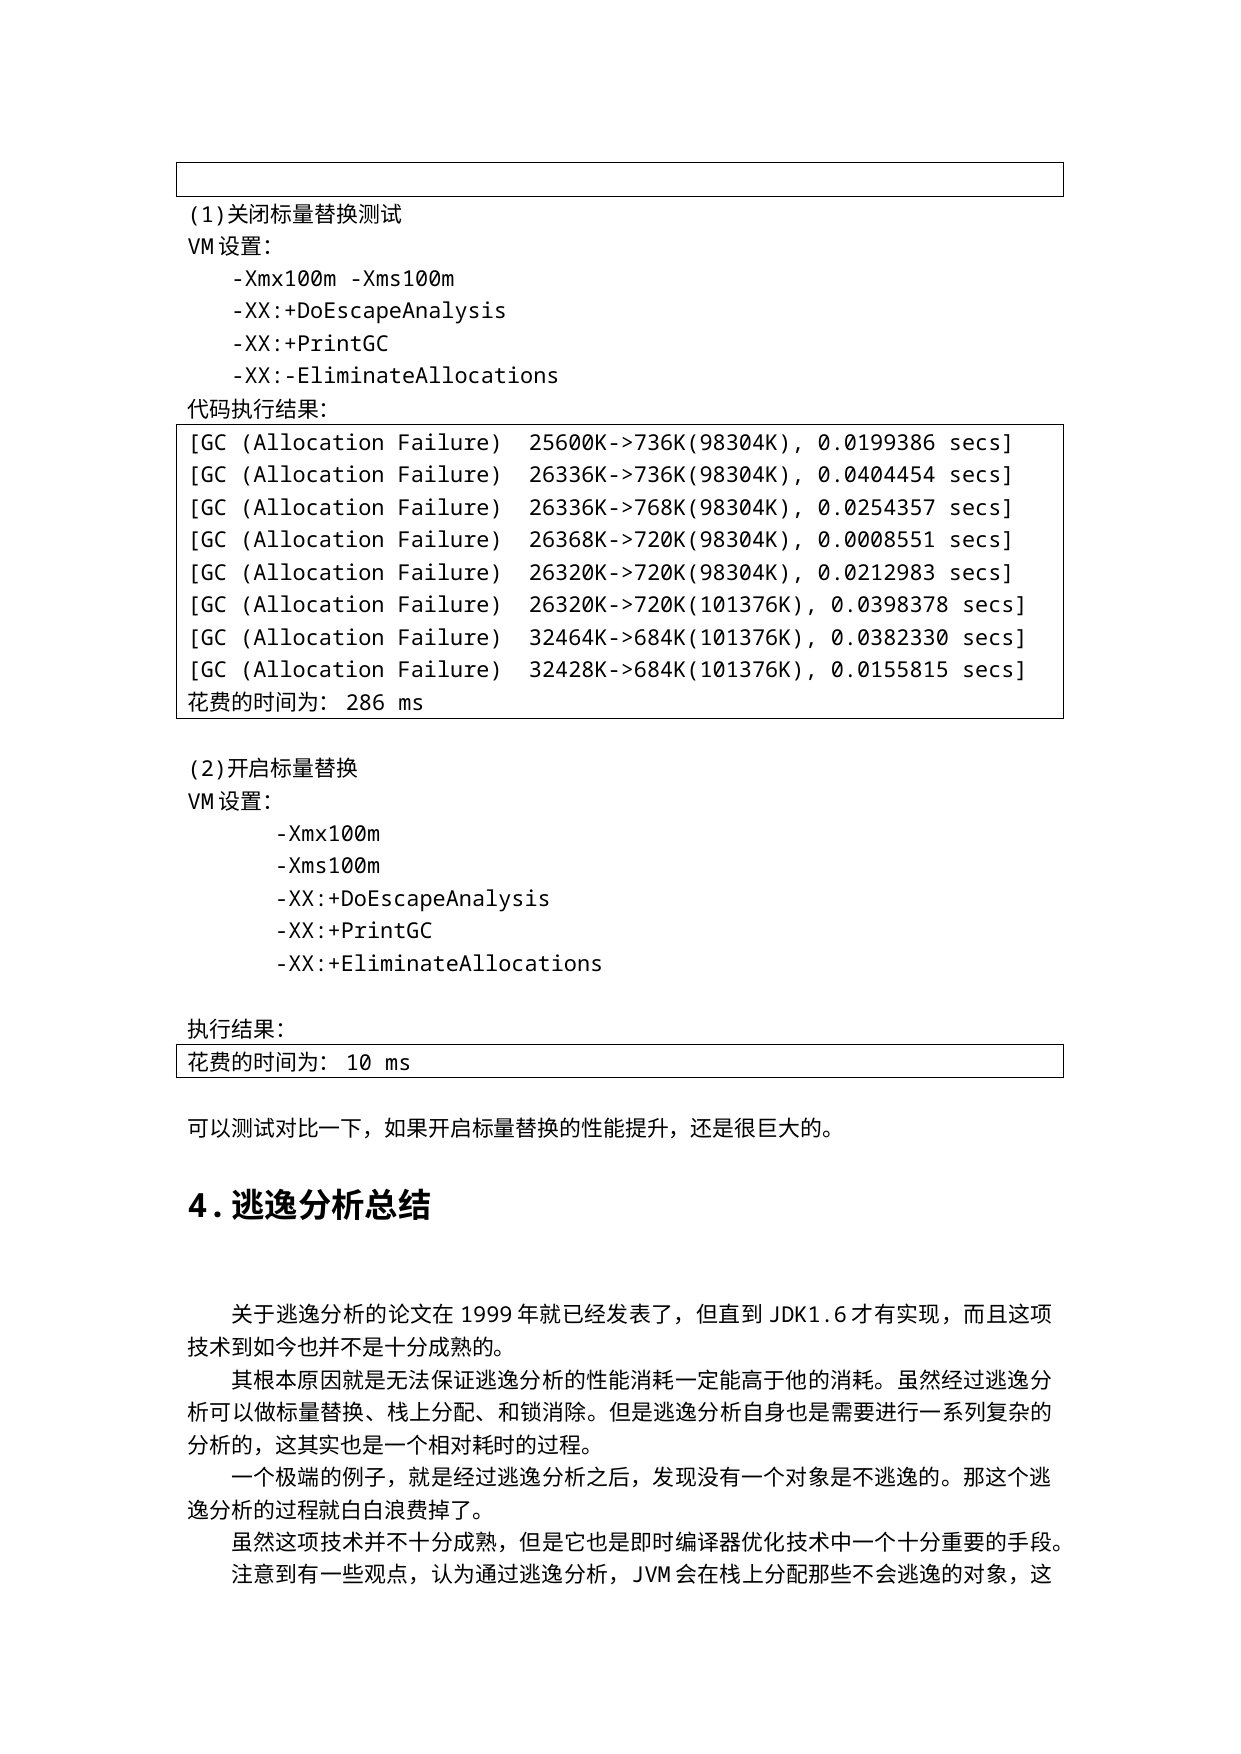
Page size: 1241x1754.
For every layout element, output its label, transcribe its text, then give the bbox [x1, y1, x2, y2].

text -XX:+PrintGC [231, 914, 1053, 946]
text -XX:+DoEscapeAnalysis [187, 294, 1053, 327]
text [187, 1525, 1053, 1590]
text -Xmx100m [231, 816, 1053, 849]
text 一个极端的例子，就是经过逃逸分析之后，发现没有一个对象是不逃逸的。那这个逃逸分析的过程就白白浪费掉了。 [187, 1460, 1053, 1525]
text 执行结果： [187, 1011, 1053, 1044]
subtitle 逃逸分析总结 [187, 1170, 1053, 1235]
text -Xmx100m -Xms100m [187, 262, 1053, 294]
text 关于逃逸分析的论文在1999年就已经发表了，但直到JDK1.6才有实现，而且这项技术到如今也并不是十分成熟的。 [187, 1297, 1053, 1362]
table_header 花费的时间为： 10 ms [177, 1045, 1063, 1077]
text -XX:+PrintGC [187, 327, 1053, 359]
table_header [GC (Allocation Failure) 25600K->736K(98304K), 0.0199386 secs] [GC (Allocation Failure) 26336K->736K(98304K), 0.0404454 secs] [GC (Allocation Failure) 26336K->768K(98304K), 0.0254357 secs] [GC (Allocation Failure) 26368K->720K(98304K), 0.0008551 secs] [GC (Allocation Failure) 26320K->720K(98304K), 0.0212983 secs] [GC (Allocation Failure) 26320K->720K(101376K), 0.0398378 secs] [GC (Allocation Failure) 32464K->684K(101376K), 0.0382330 secs] [GC (Allocation Failure) 32428K->684K(101376K), 0.0155815 secs] 花费的时间为： 286 ms [177, 425, 1063, 718]
text VM设置： [187, 229, 1053, 262]
text (2)开启标量替换 [187, 751, 1053, 784]
text 其根本原因就是无法保证逃逸分析的性能消耗一定能高于他的消耗。虽然经过逃逸分析可以做标量替换、栈上分配、和锁消除。但是逃逸分析自身也是需要进行一系列复杂的分析的，这其实也是一个相对耗时的过程。 [187, 1362, 1053, 1460]
text 可以测试对比一下，如果开启标量替换的性能提升，还是很巨大的。 [187, 1111, 1053, 1143]
text (1)关闭标量替换测试 [187, 197, 1053, 229]
text -XX:+DoEscapeAnalysis [231, 881, 1053, 914]
text -XX:-EliminateAllocations [187, 359, 1053, 392]
text VM设置： [187, 784, 1053, 816]
text 代码执行结果： [187, 392, 1053, 424]
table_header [177, 163, 1063, 196]
text -XX:+EliminateAllocations [231, 946, 1053, 979]
text -Xms100m [231, 849, 1053, 881]
